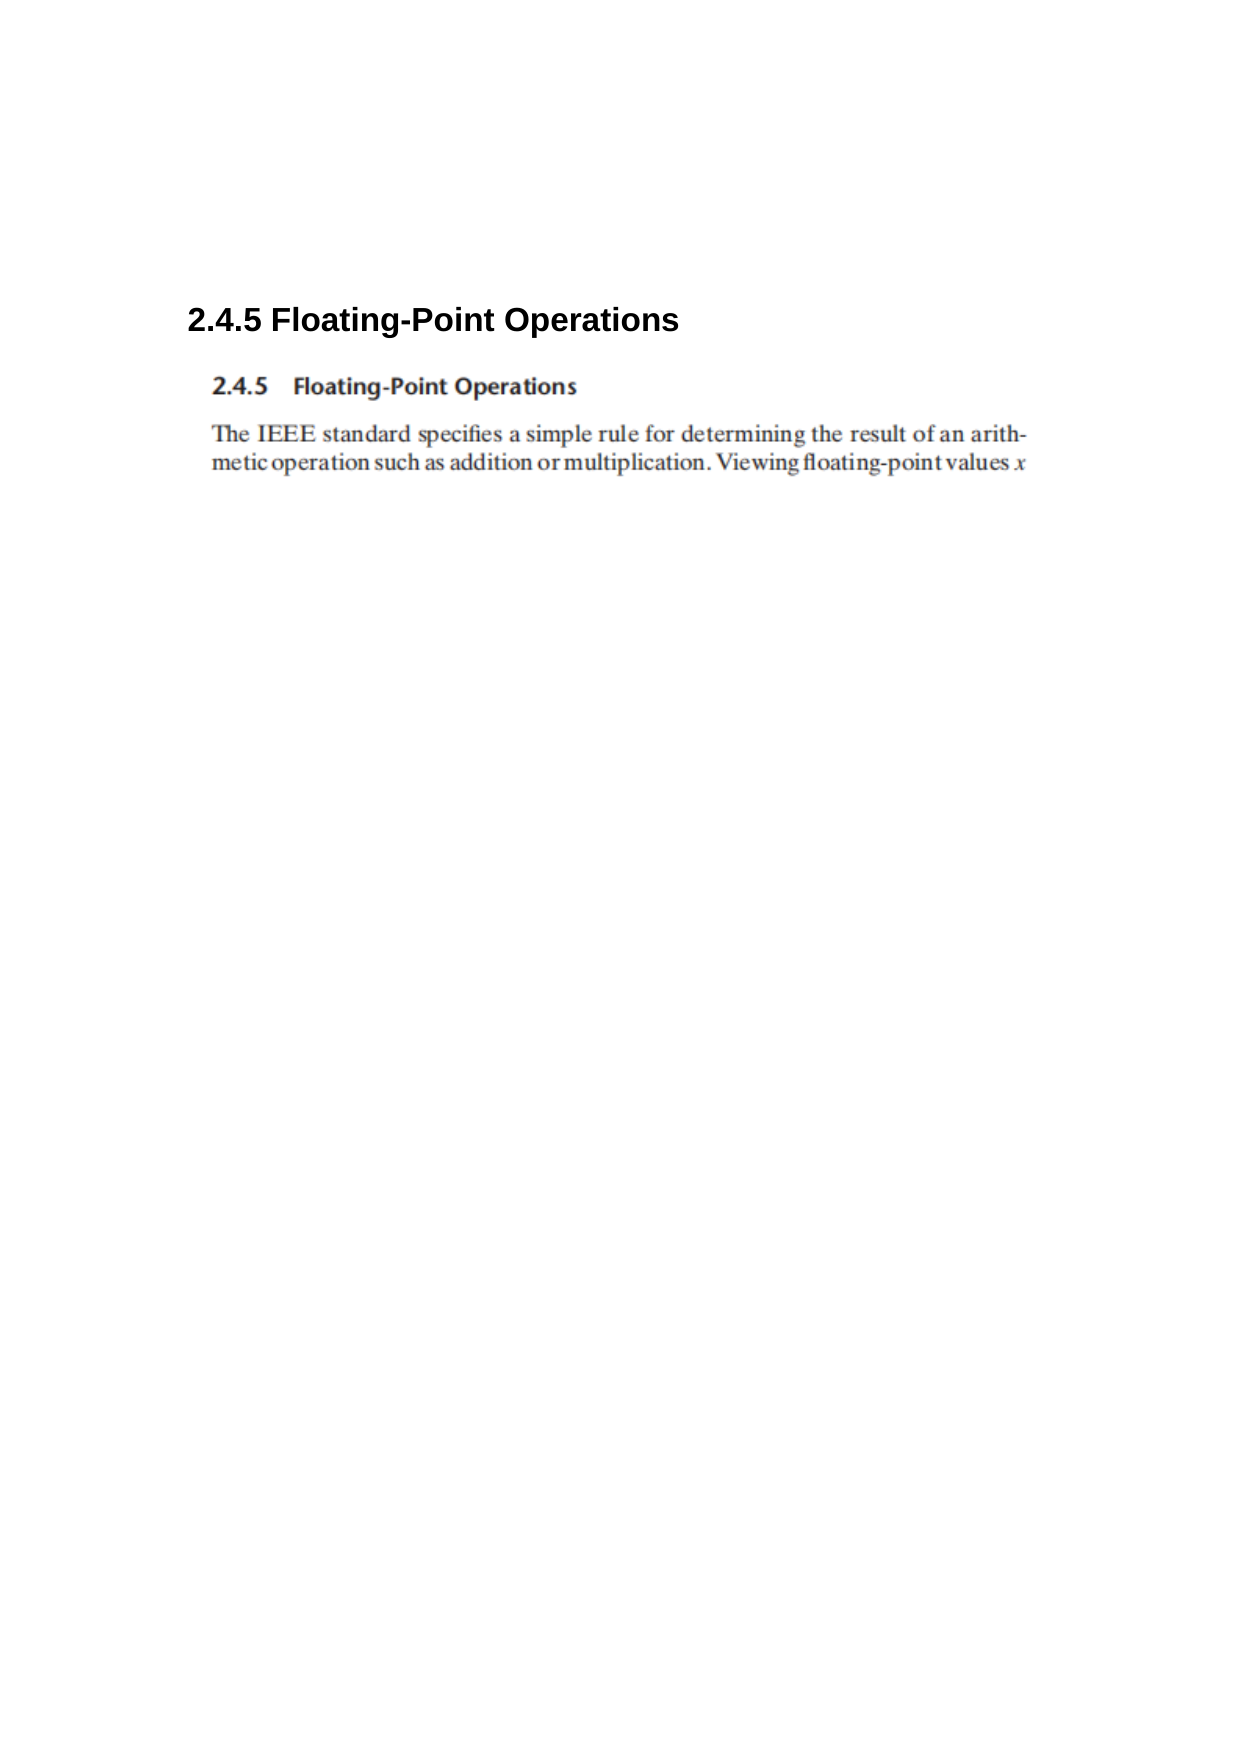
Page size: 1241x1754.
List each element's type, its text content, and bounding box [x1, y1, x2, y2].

subtitle 2.4.5 Floating-Point Operations [187, 299, 1053, 340]
picture [187, 360, 1060, 489]
